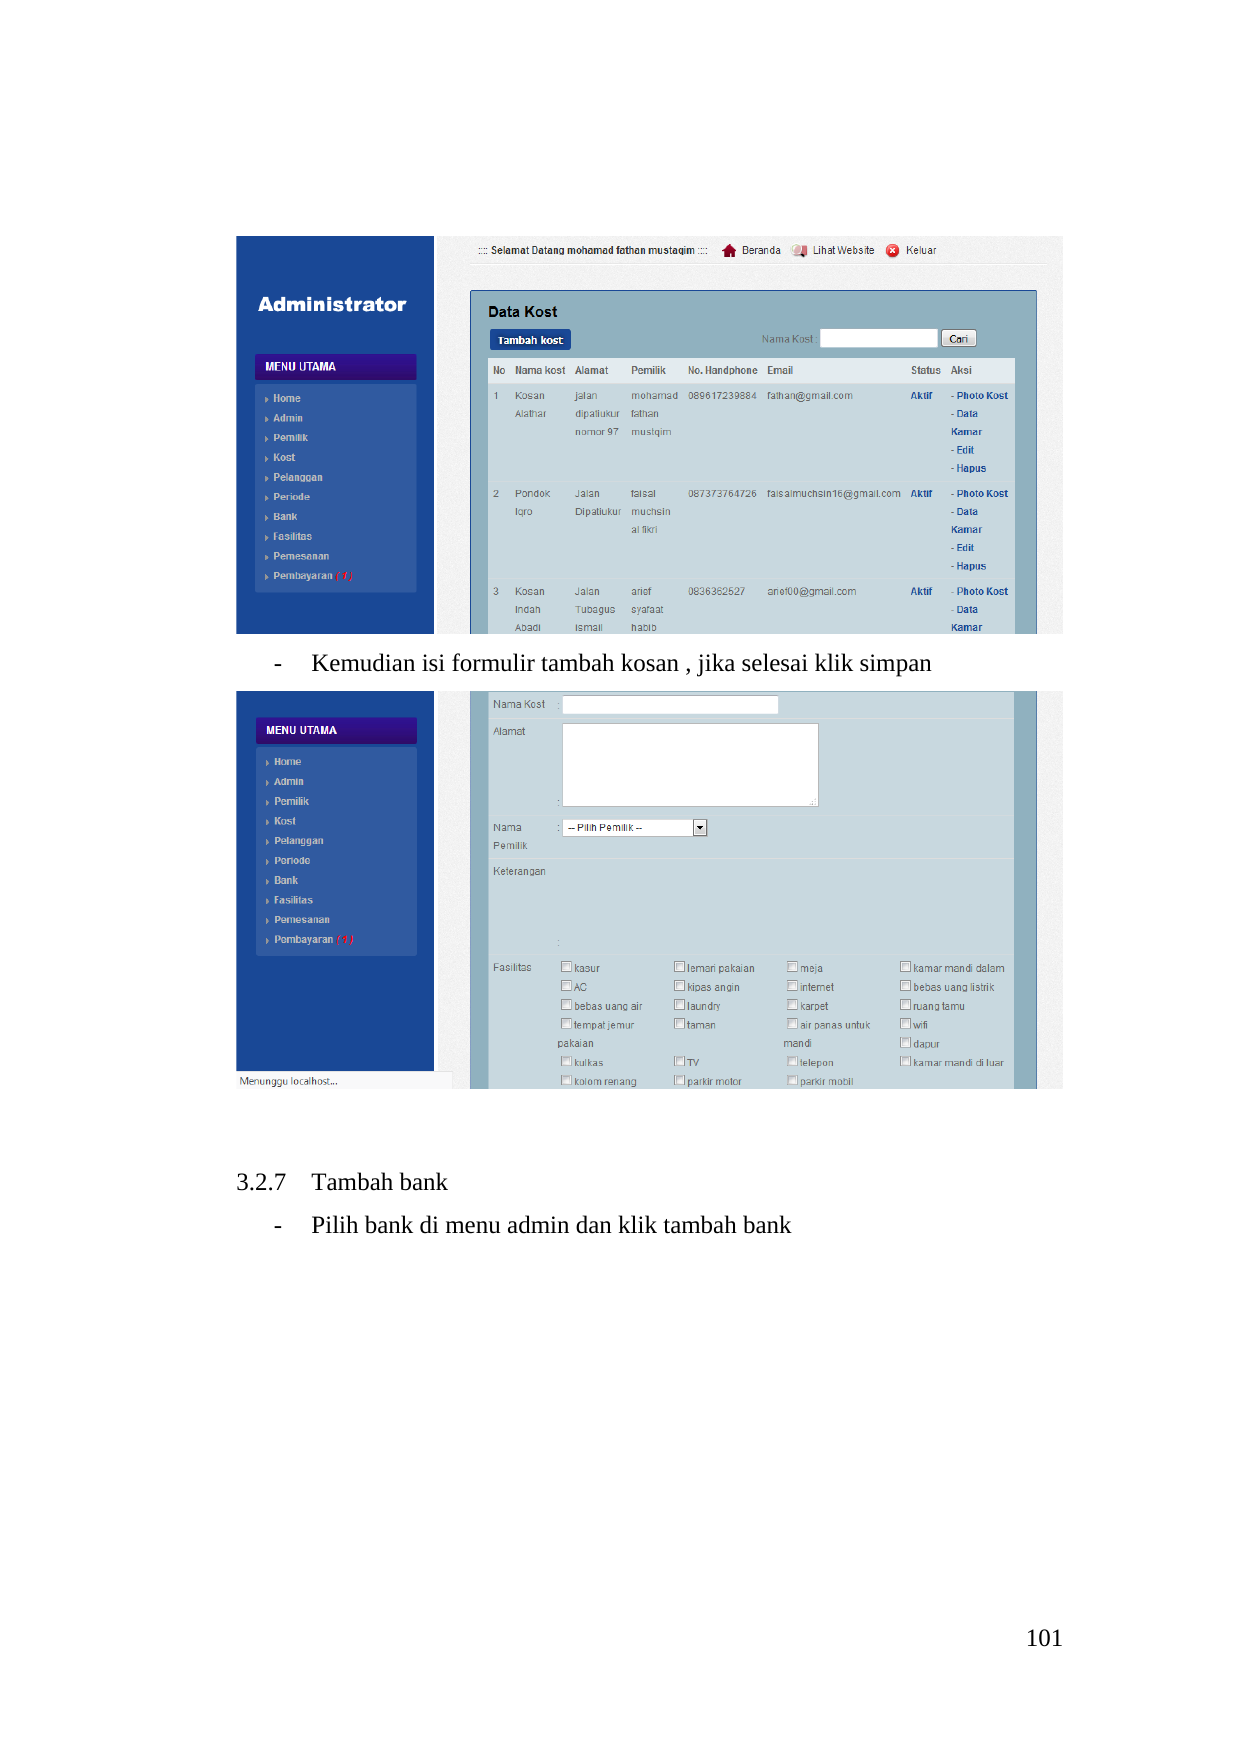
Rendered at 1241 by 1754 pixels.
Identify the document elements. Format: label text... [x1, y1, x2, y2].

picture [236, 236, 1063, 634]
table_cell [225, 691, 1074, 1103]
subtitle Tambah bank [236, 1167, 1063, 1196]
table_header Pilih bank di menu admin dan klik tambah bank [225, 1210, 1074, 1253]
table_cell Kemudian isi formulir tambah kosan , jika selesai klik simpan [225, 648, 1074, 691]
picture [236, 691, 1063, 1089]
table_cell [225, 236, 1074, 648]
